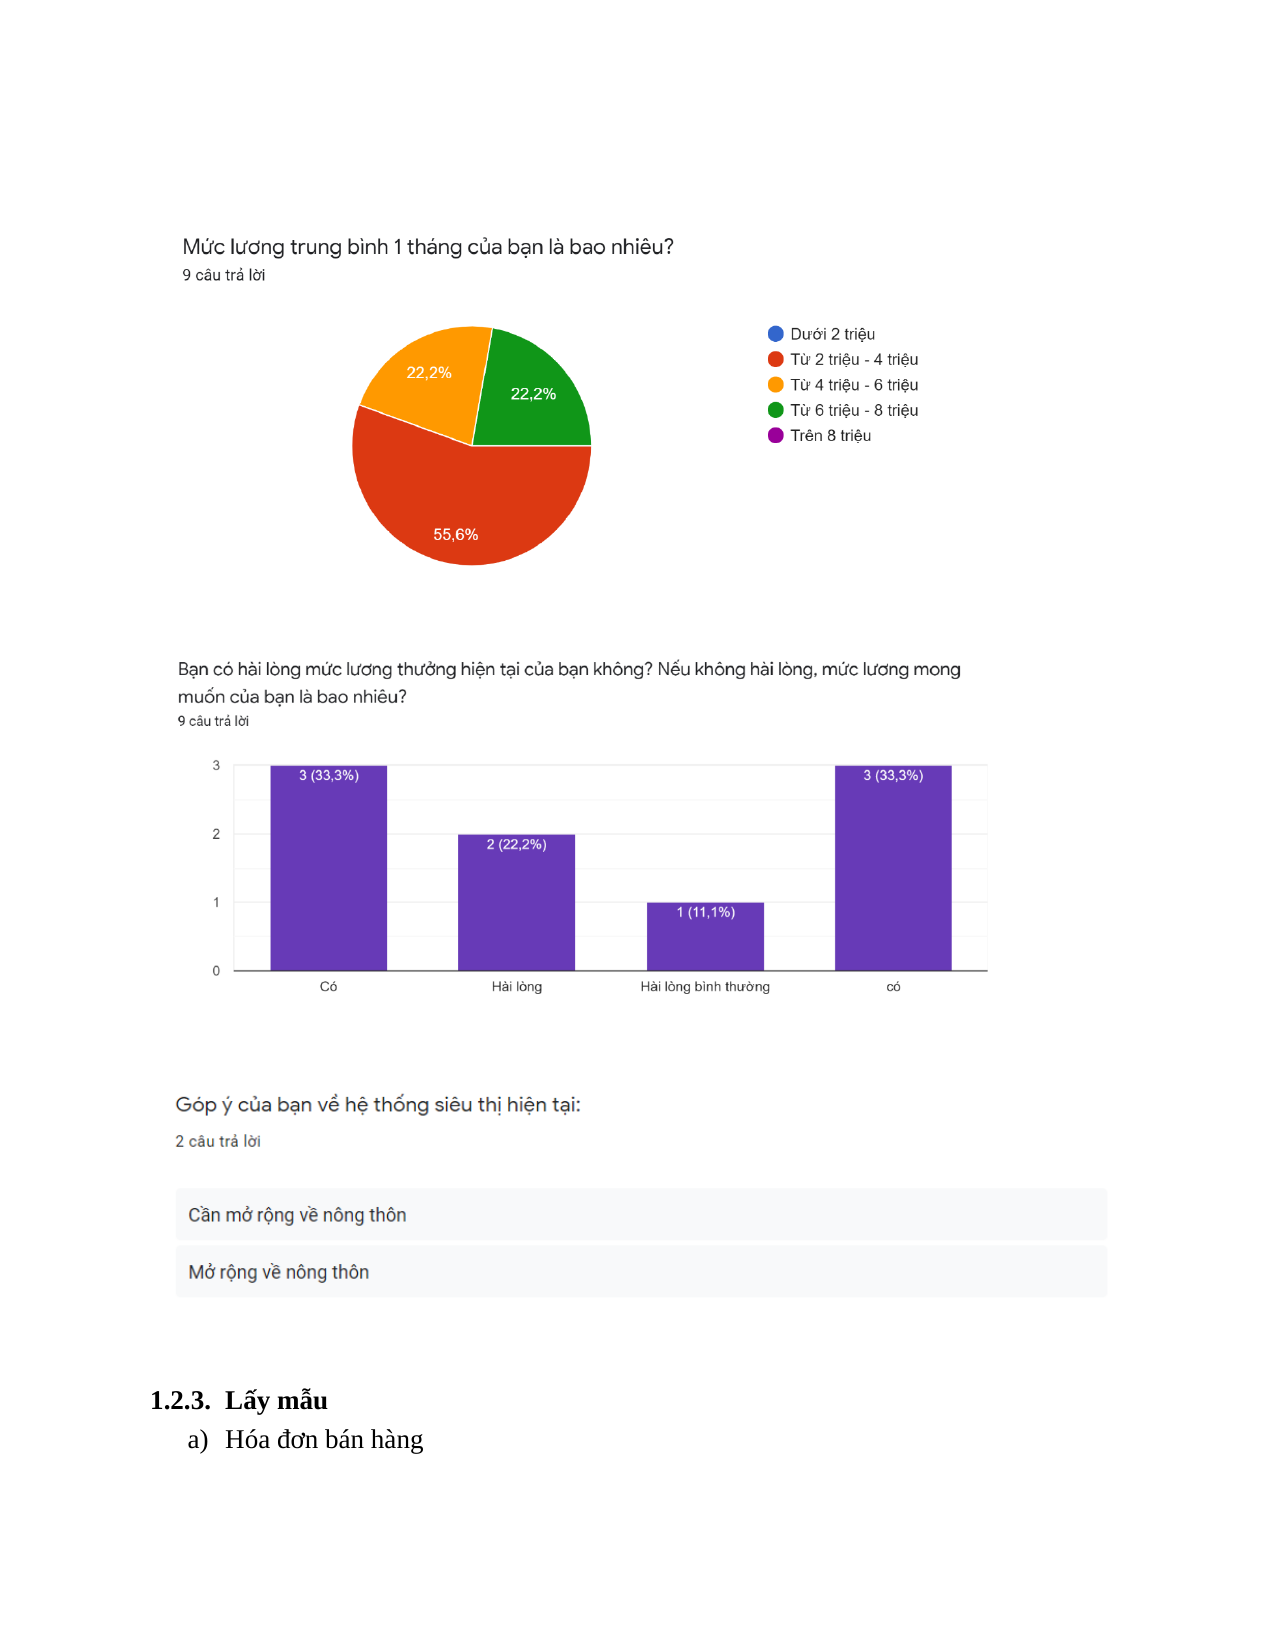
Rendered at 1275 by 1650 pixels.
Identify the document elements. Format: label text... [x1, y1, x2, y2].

list Hóa đơn bán hàng [187, 1423, 1125, 1454]
picture [150, 200, 1125, 611]
picture [150, 1074, 1125, 1315]
list Lấy mẫu [150, 1384, 1125, 1415]
picture [150, 629, 988, 1056]
